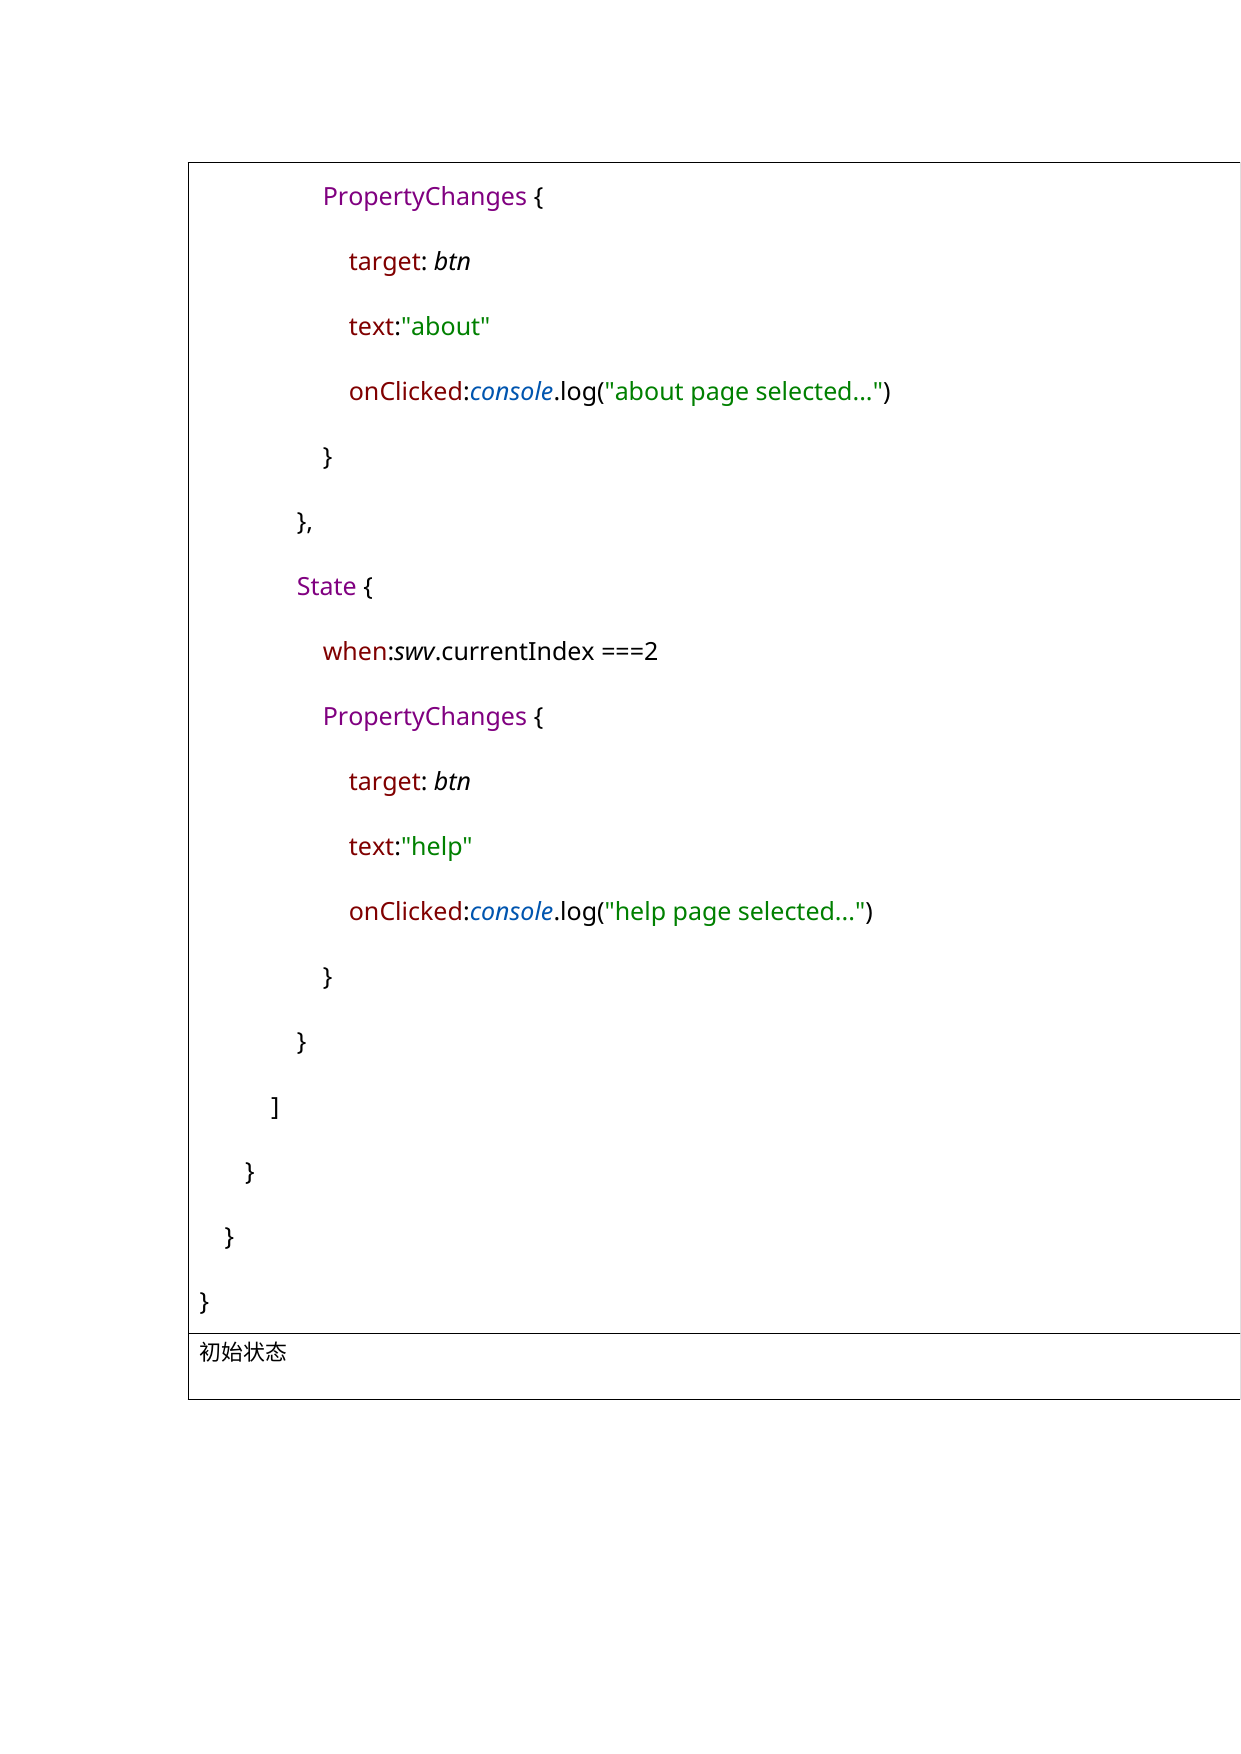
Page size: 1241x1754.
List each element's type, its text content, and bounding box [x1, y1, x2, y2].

table_cell 初始状态 [189, 1334, 1240, 1399]
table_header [189, 163, 1240, 1333]
